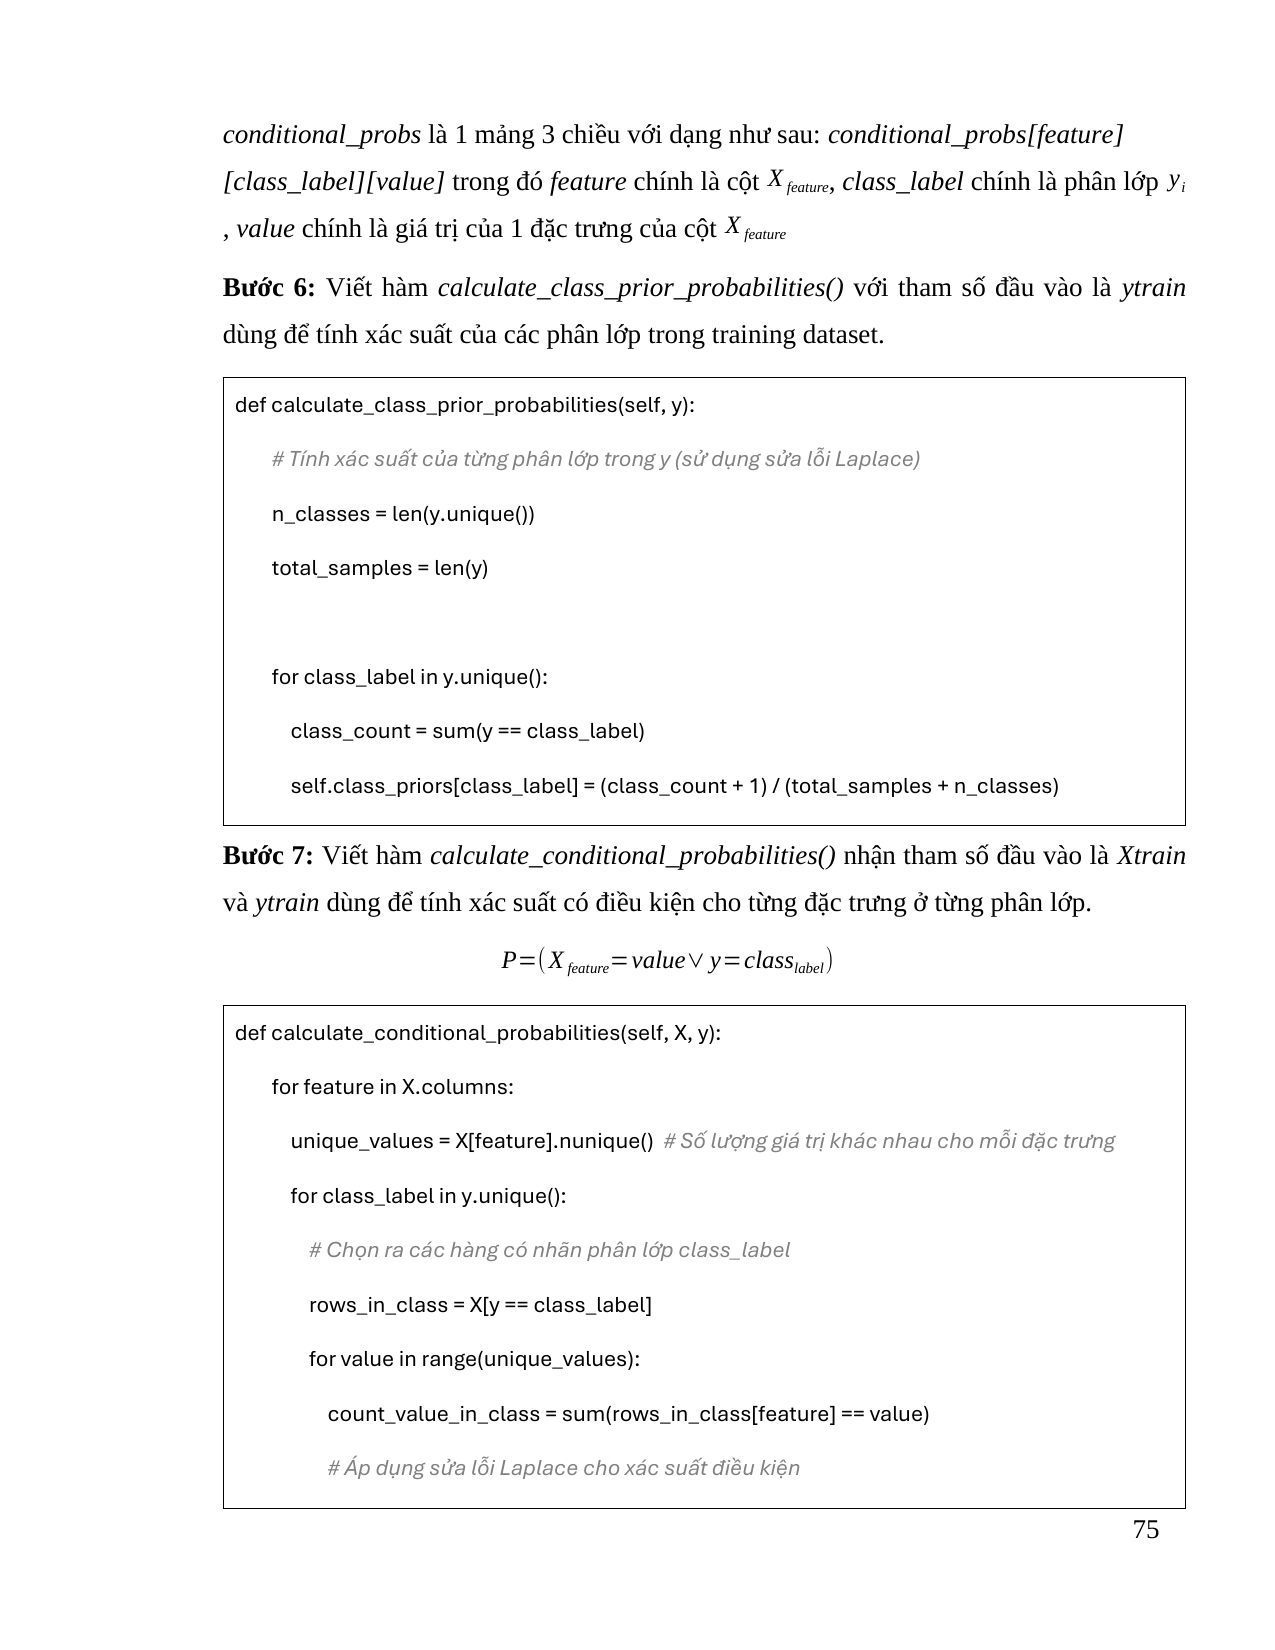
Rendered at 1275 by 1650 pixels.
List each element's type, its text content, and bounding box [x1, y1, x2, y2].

text conditional_probs là 1 mảng 3 chiều với dạng như sau: conditional_probs[feature][class_label][value] trong đó feature chính là cột , class_label chính là phân lớp , value chính là giá trị của 1 đặc trưng của cột [223, 118, 1186, 243]
table_header def calculate_class_prior_probabilities(self, y): # Tính xác suất của từng phân lớp trong y (sử dụng sửa lỗi Laplace) n_classes = len(y.unique()) total_samples = len(y) for class_label in y.unique(): class_count = sum(y == class_label) self.class_priors[class_label] = (class_count + 1) / (total_samples + n_classes) [224, 378, 1185, 825]
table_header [224, 1006, 1185, 1508]
text Bước 6: Viết hàm calculate_class_prior_probabilities() với tham số đầu vào là ytrain dùng để tính xác suất của các phân lớp trong training dataset. [223, 271, 1186, 349]
text Bước 7: Viết hàm calculate_conditional_probabilities() nhận tham số đầu vào là Xtrain và ytrain dùng để tính xác suất có điều kiện cho từng đặc trưng ở từng phân lớp. [223, 839, 1186, 917]
